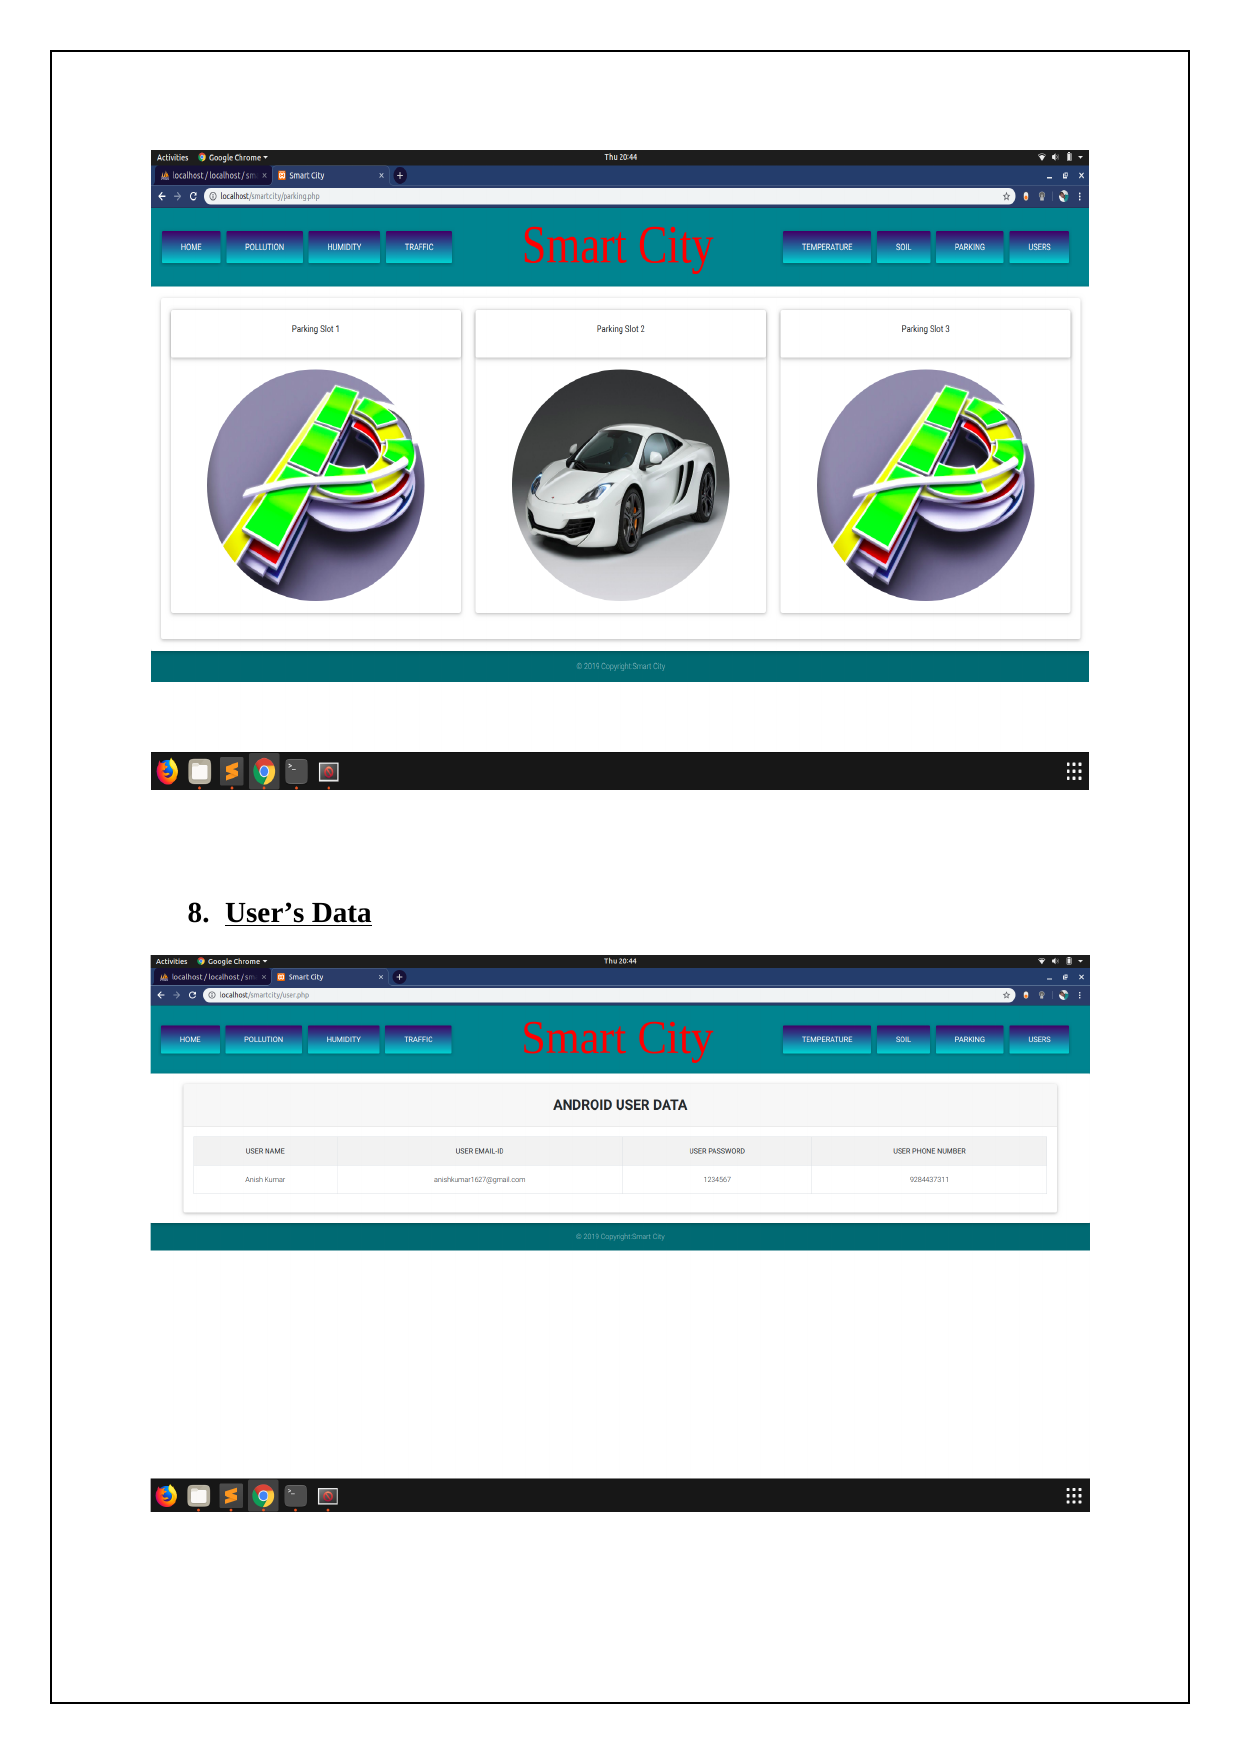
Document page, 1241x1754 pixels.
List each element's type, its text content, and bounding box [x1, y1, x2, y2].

picture [151, 150, 1089, 790]
picture [150, 955, 1090, 1512]
list User’s Data [187, 896, 1090, 929]
